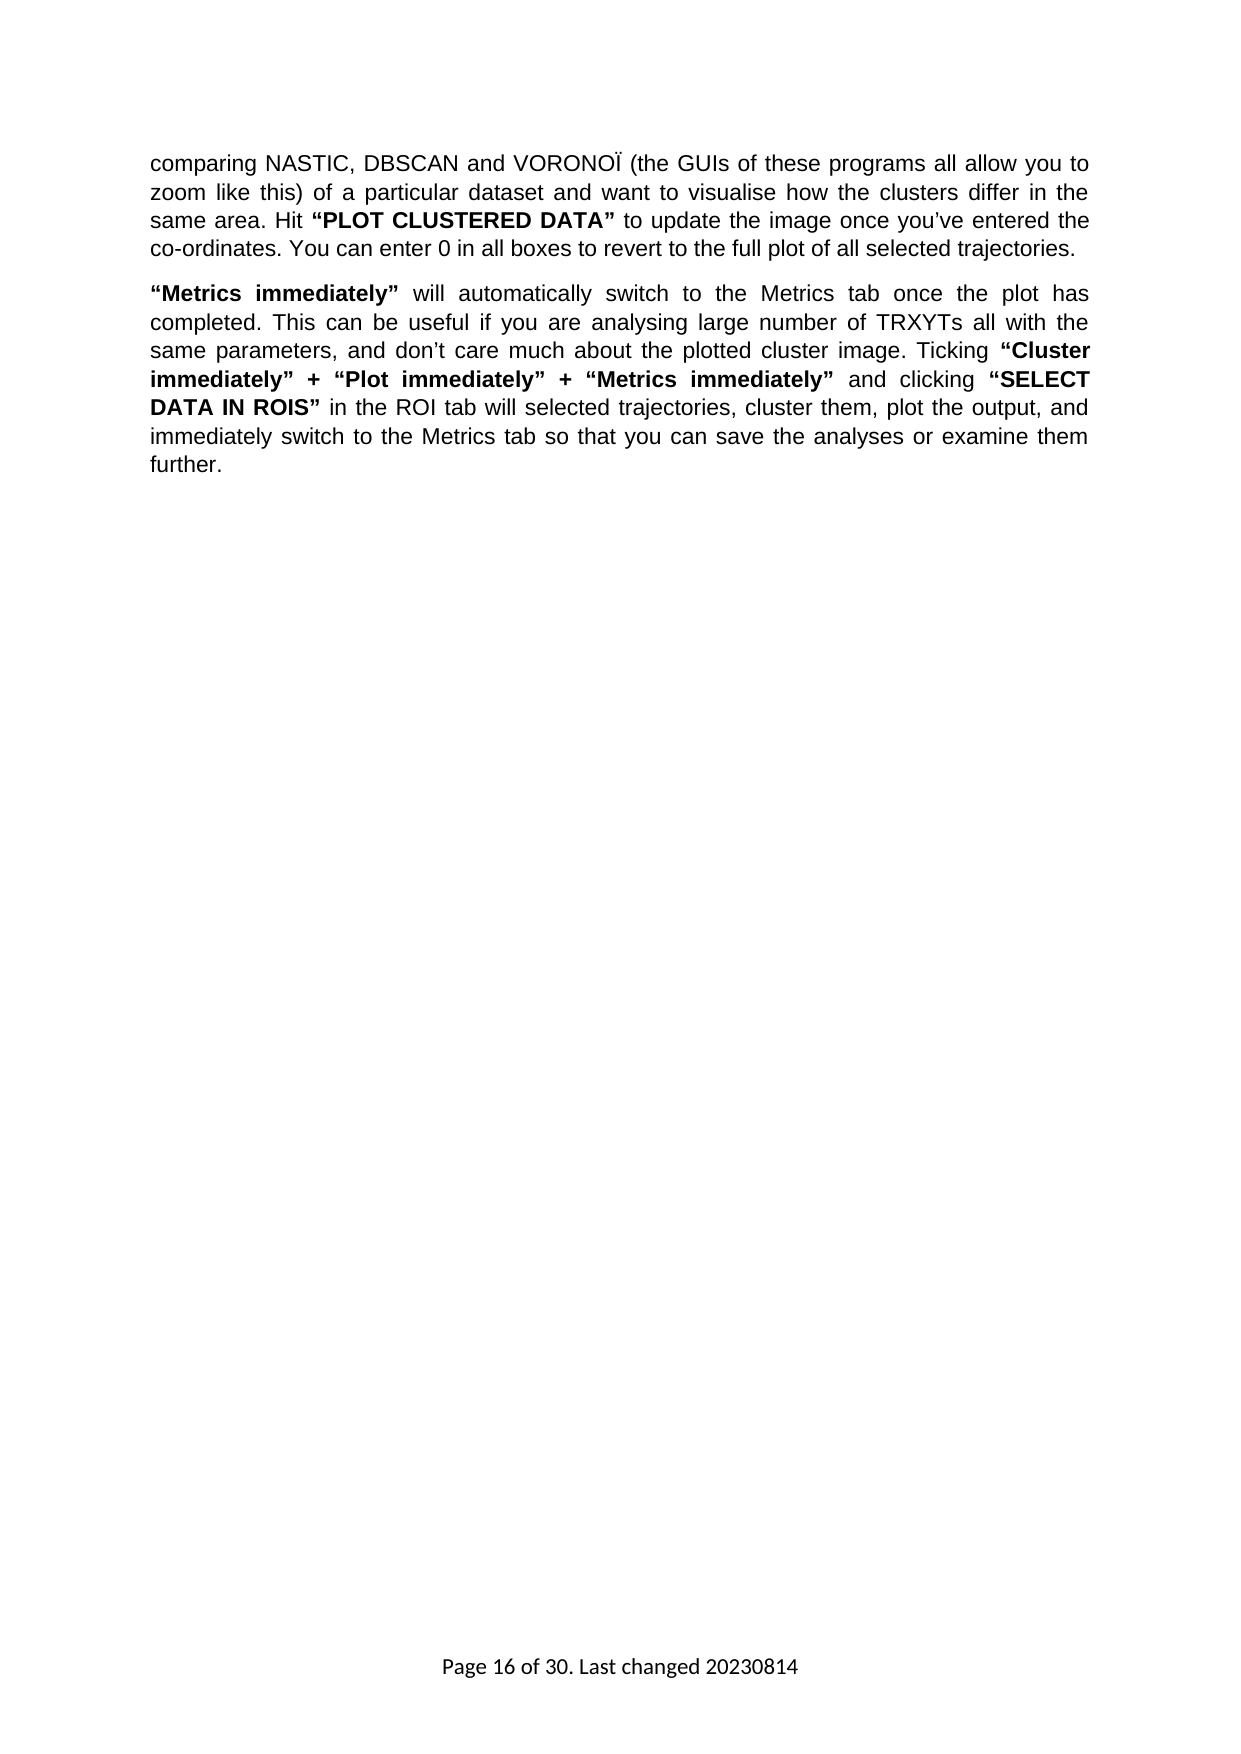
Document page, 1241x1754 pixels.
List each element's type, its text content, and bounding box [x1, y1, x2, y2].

text “Metrics immediately” will automatically switch to the Metrics tab once the plot has completed. This can be useful if you are analysing large number of TRXYTs all with the same parameters, and don’t care much about the plotted cluster image. Ticking “Cluster immediately” + “Plot immediately” + “Metrics immediately” and clicking “SELECT DATA IN ROIS” in the ROI tab will selected trajectories, cluster them, plot the output, and immediately switch to the Metrics tab so that you can save the analyses or examine them further. [150, 280, 1090, 477]
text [150, 150, 1090, 262]
